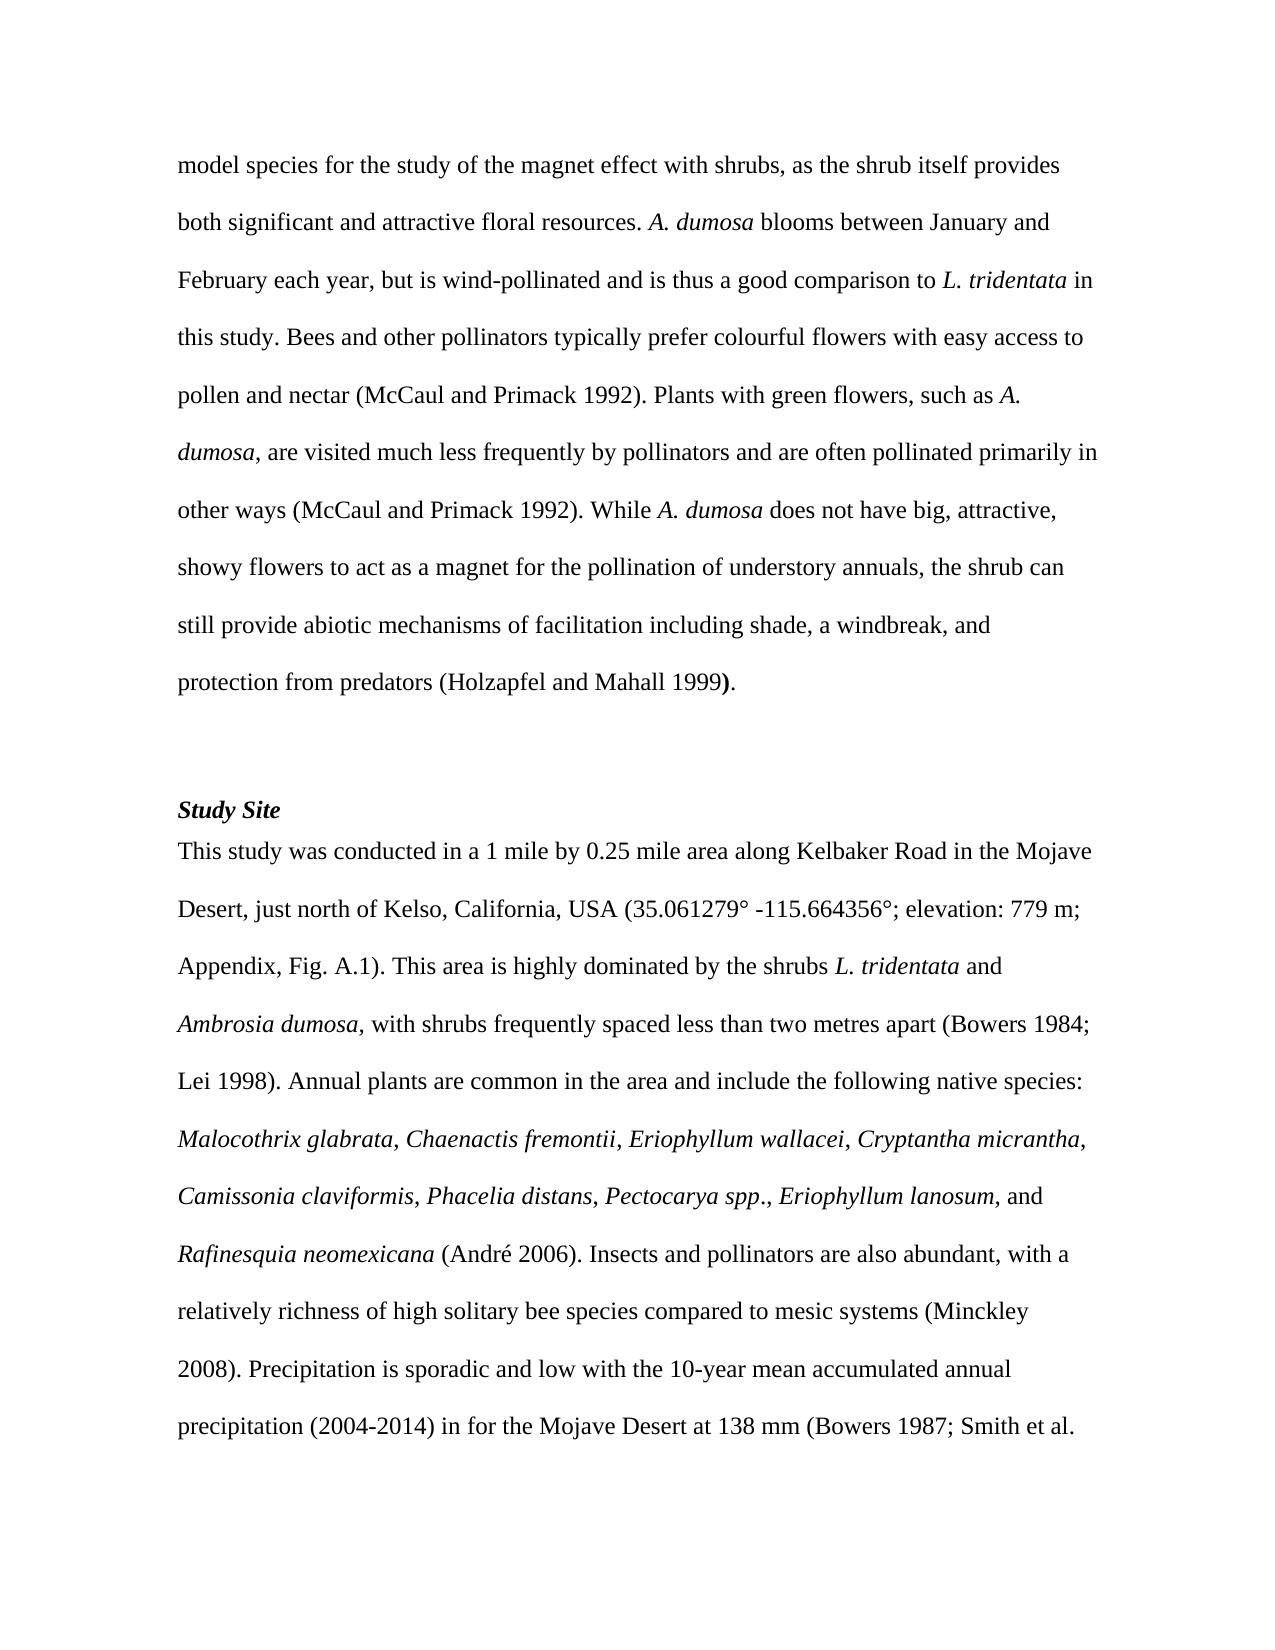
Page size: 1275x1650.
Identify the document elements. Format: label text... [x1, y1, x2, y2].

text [177, 150, 1098, 696]
subtitle Study Site [177, 795, 1098, 824]
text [177, 836, 1098, 1440]
